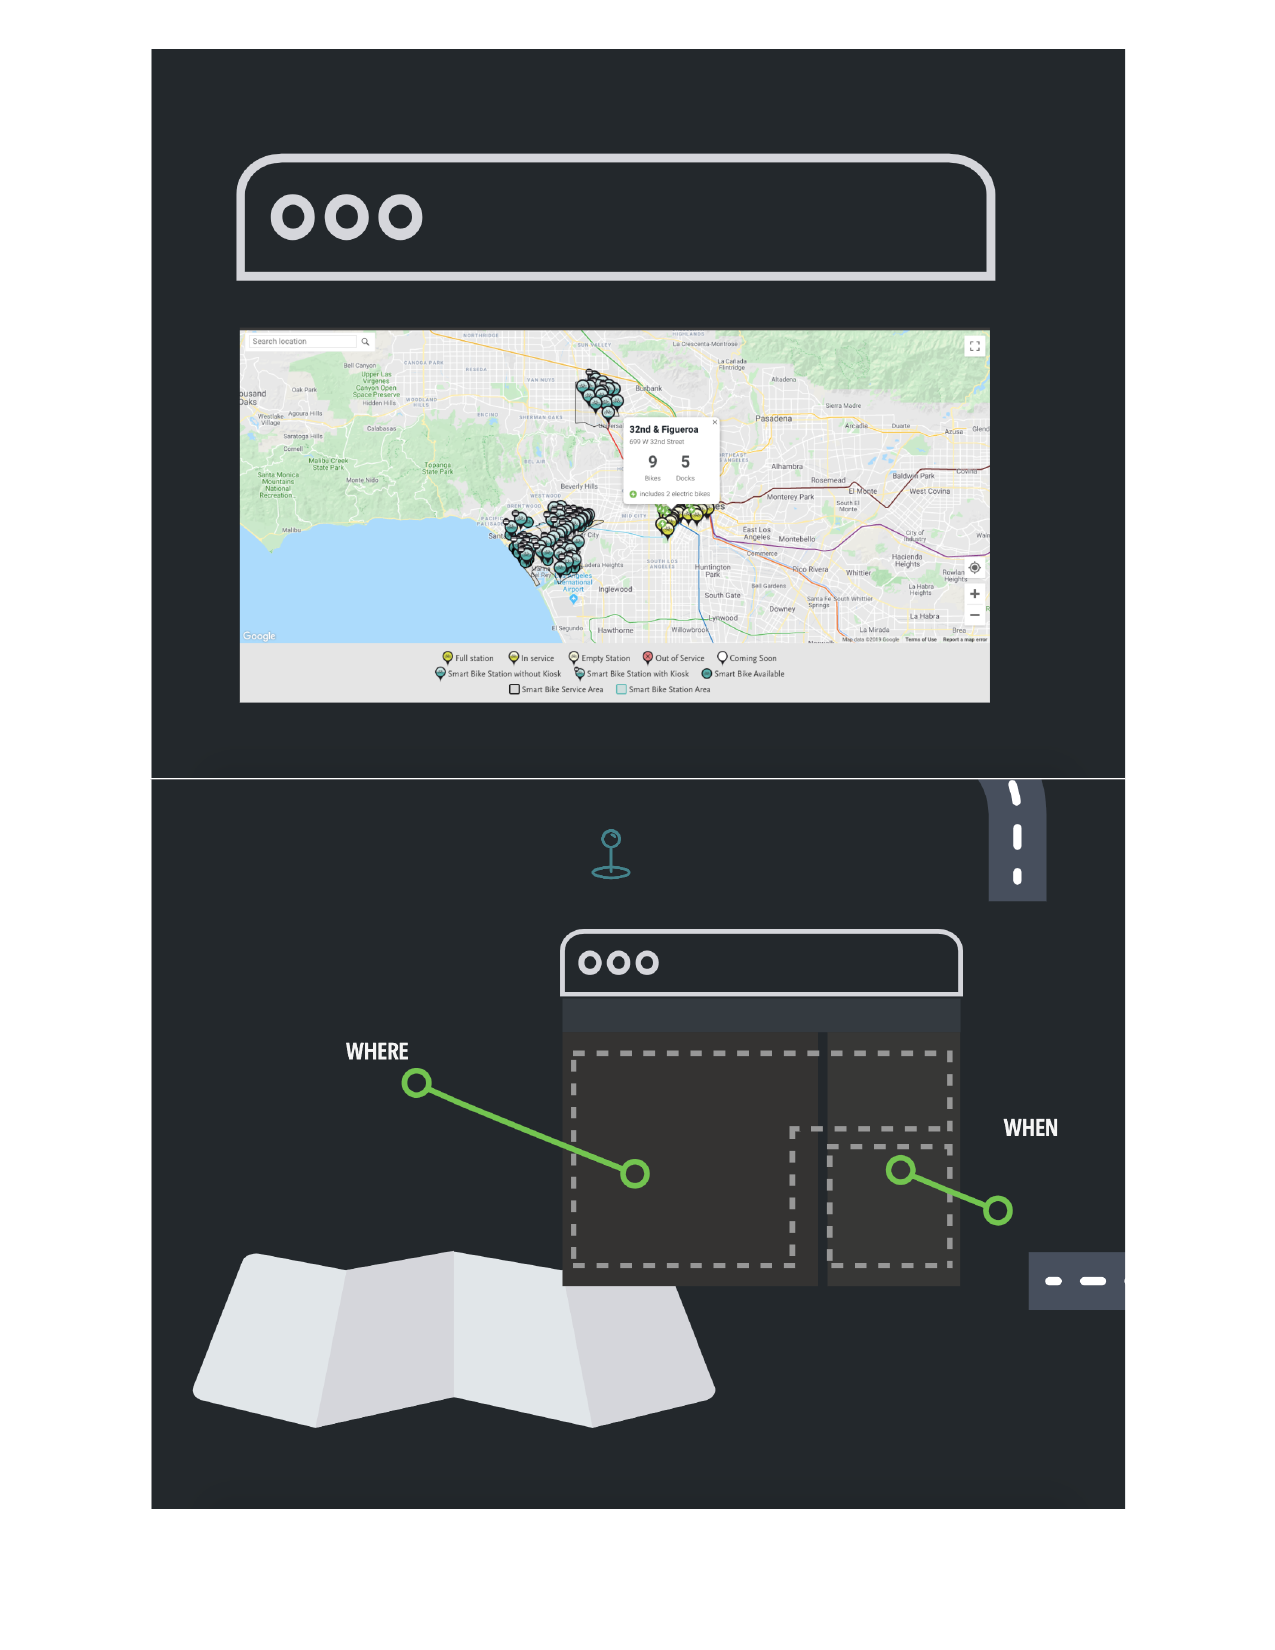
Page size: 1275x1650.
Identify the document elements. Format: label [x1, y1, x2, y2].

picture [150, 49, 1125, 1509]
